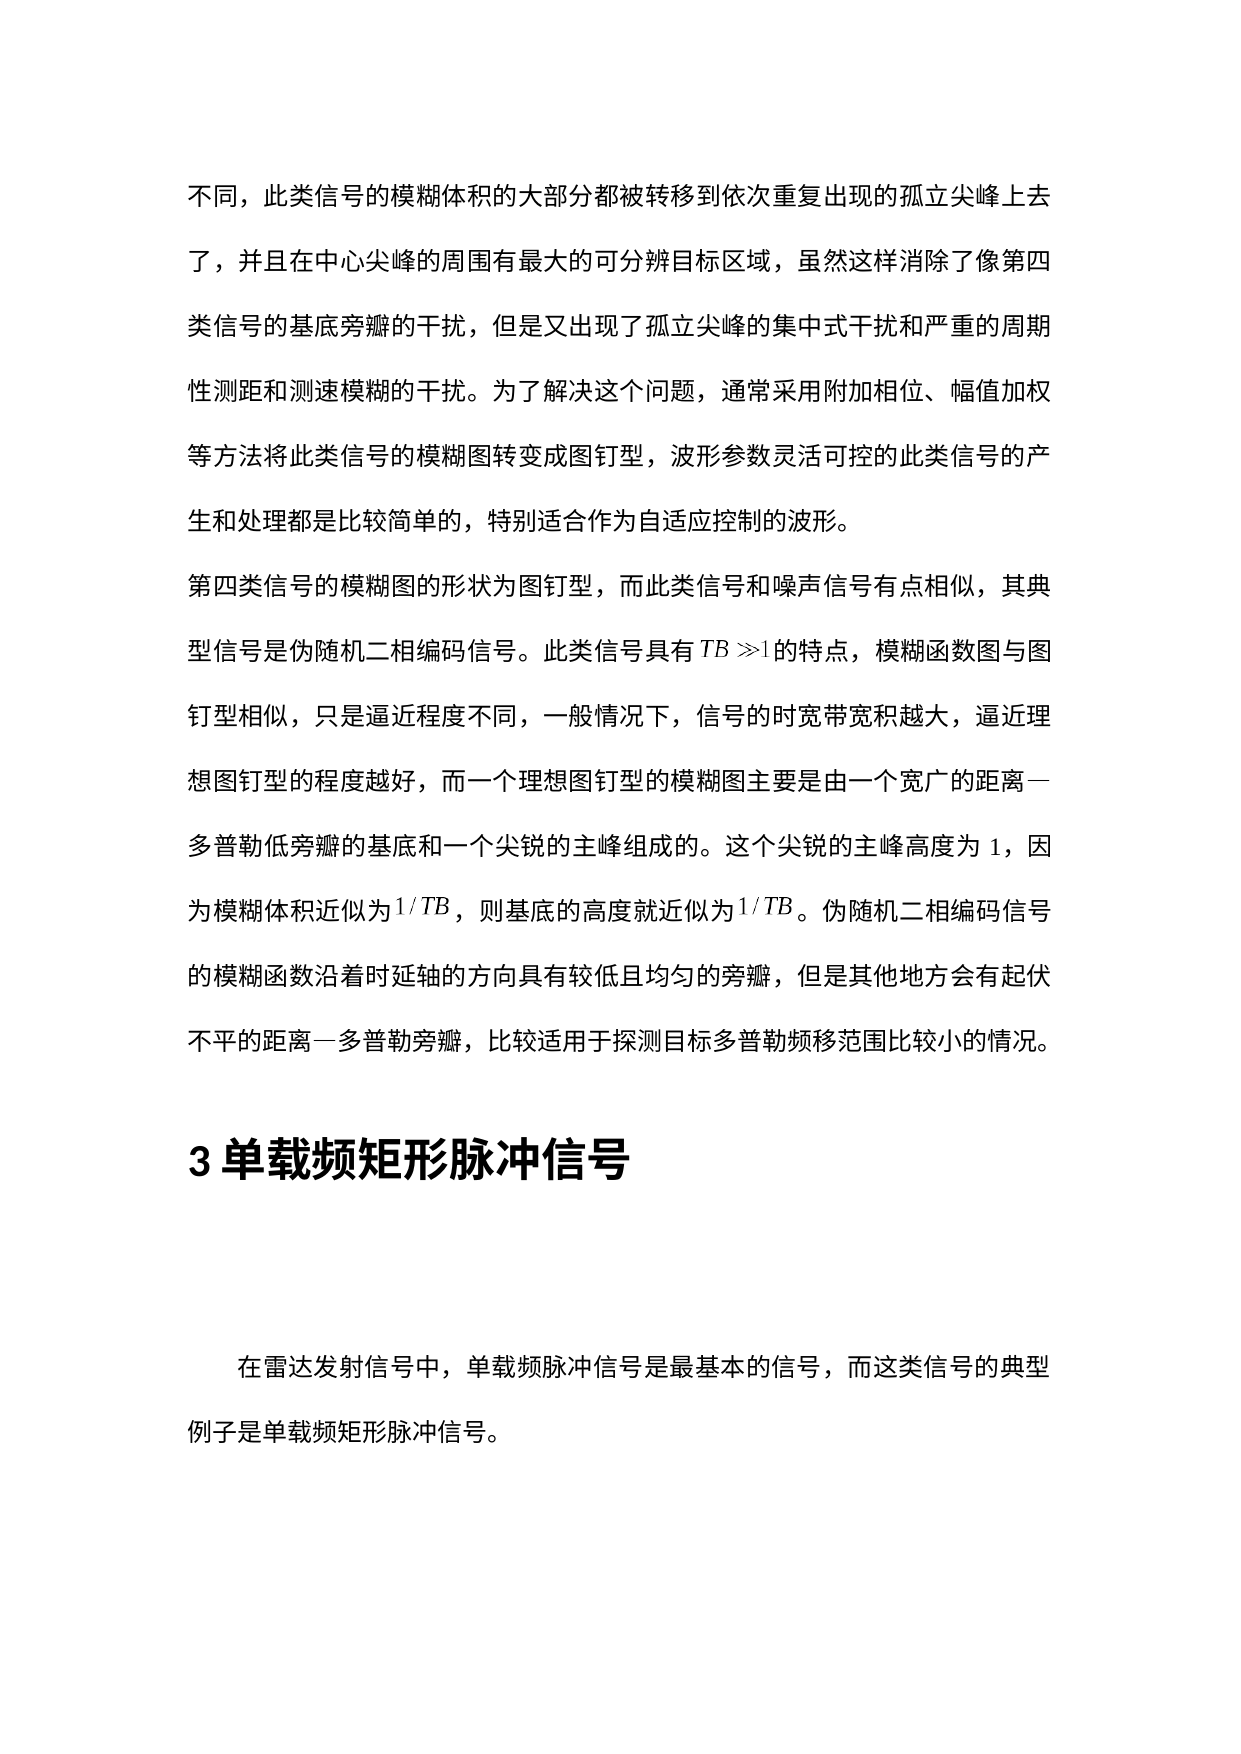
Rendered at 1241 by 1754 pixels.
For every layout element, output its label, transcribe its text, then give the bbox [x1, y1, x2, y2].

text 在雷达发射信号中，单载频脉冲信号是最基本的信号，而这类信号的典型例子是单载频矩形脉冲信号。 [187, 1333, 1053, 1463]
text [187, 162, 1053, 552]
subtitle 3单载频矩形脉冲信号 [187, 1107, 1053, 1205]
text 第四类信号的模糊图的形状为图钉型，而此类信号和噪声信号有点相似，其典型信号是伪随机二相编码信号。此类信号具有的特点，模糊函数图与图钉型相似，只是逼近程度不同，一般情况下，信号的时宽带宽积越大，逼近理想图钉型的程度越好，而一个理想图钉型的模糊图主要是由一个宽广的距离—多普勒低旁瓣的基底和一个尖锐的主峰组成的。这个尖锐的主峰高度为1，因为模糊体积近似为，则基底的高度就近似为。伪随机二相编码信号的模糊函数沿着时延轴的方向具有较低且均匀的旁瓣，但是其他地方会有起伏不平的距离—多普勒旁瓣，比较适用于探测目标多普勒频移范围比较小的情况。 [187, 552, 1053, 1072]
